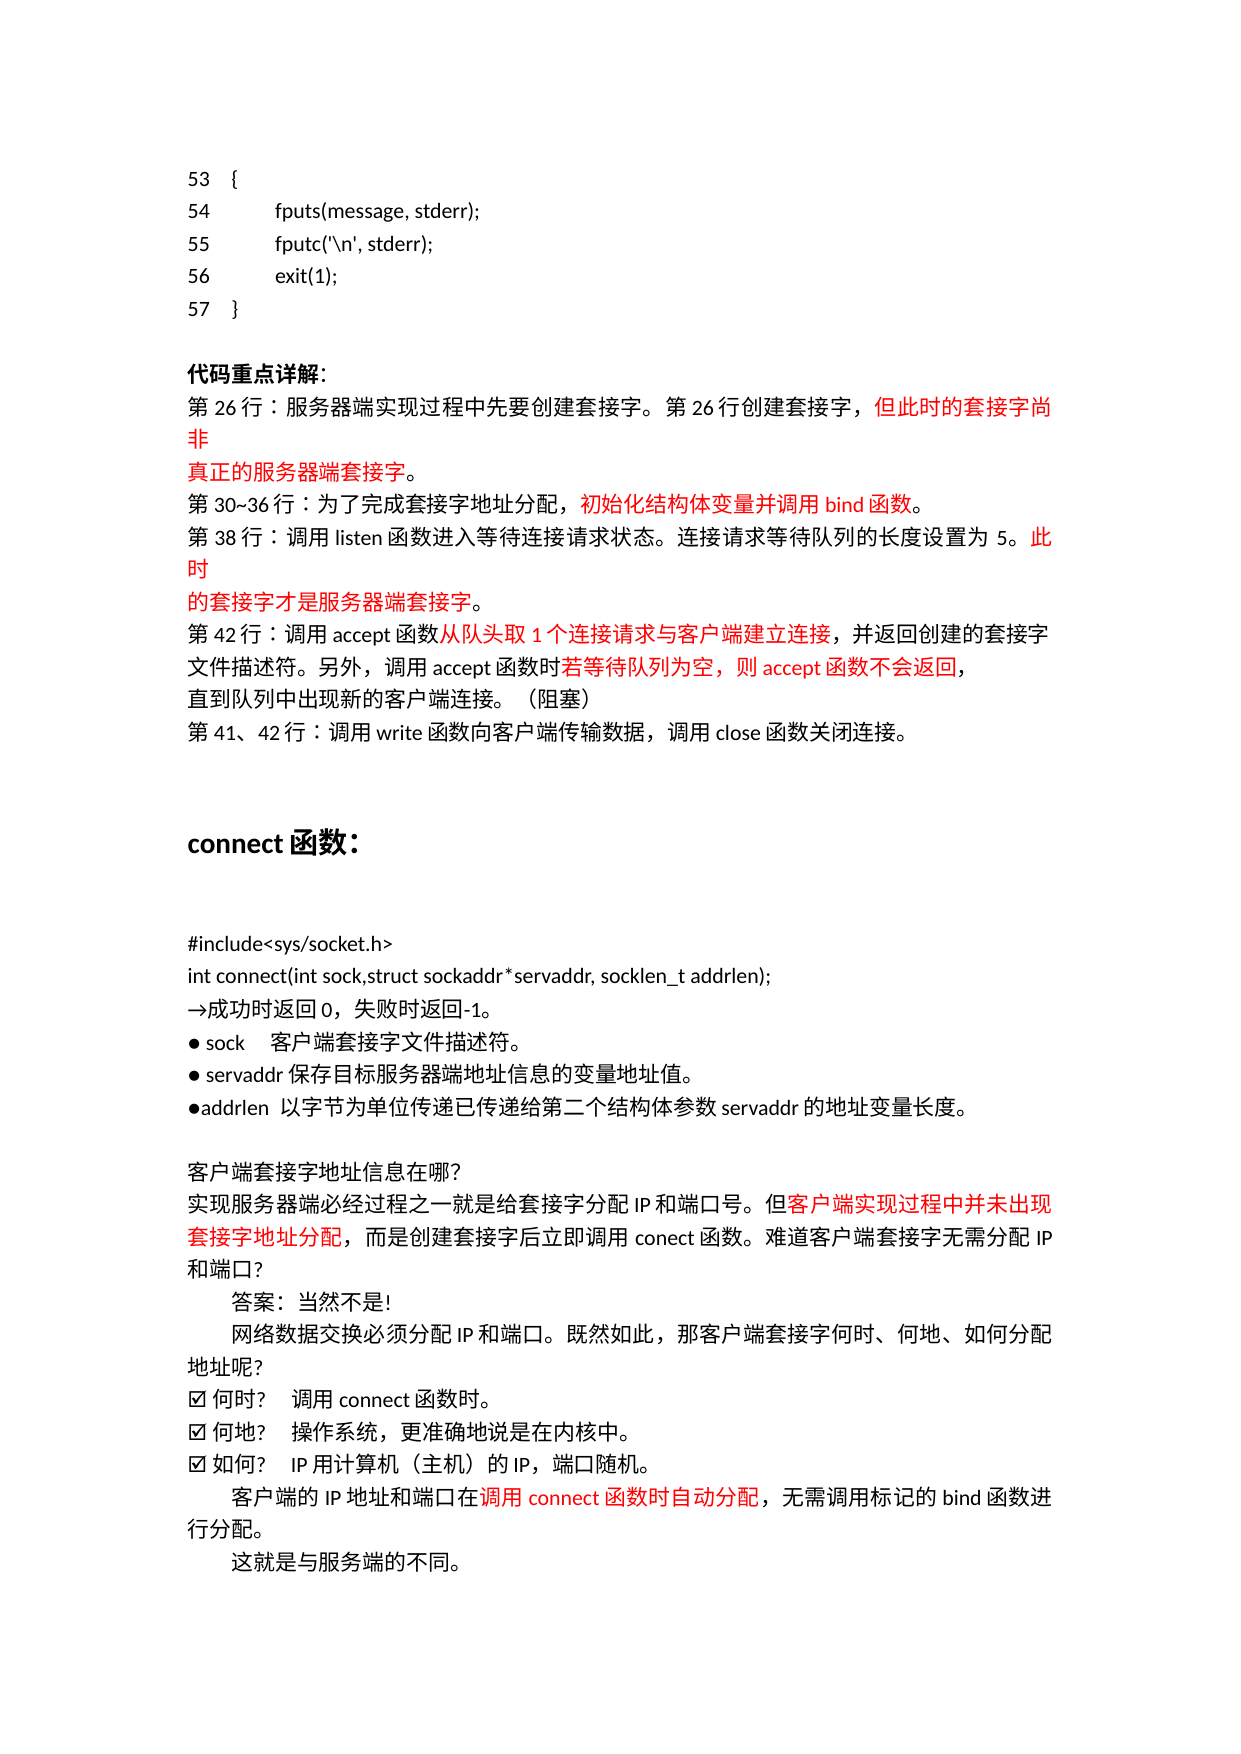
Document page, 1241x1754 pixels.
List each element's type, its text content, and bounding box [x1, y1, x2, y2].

text 55 fputc('\n', stderr); [187, 227, 1053, 259]
text 如何? IP用计算机（主机）的IP，端口随机。 [187, 1447, 1053, 1479]
text 第38行∶调用listen函数进入等待连接请求状态。连接请求等待队列的长度设置为5。此时 [187, 519, 1053, 584]
text 第26行∶服务器端实现过程中先要创建套接字。第26行创建套接字，但此时的套接字尚非 [187, 389, 1053, 454]
text 何时? 调用connect函数时。 [187, 1382, 1053, 1414]
text 这就是与服务端的不同。 [187, 1544, 1053, 1577]
text 何地? 操作系统，更准确地说是在内核中。 [187, 1414, 1053, 1447]
text 答案：当然不是! [187, 1284, 1053, 1317]
text 实现服务器端必经过程之一就是给套接字分配IP和端口号。但客户端实现过程中并未出现套接字地址分配，而是创建套接字后立即调用conect函数。难道客户端套接字无需分配IP和端口? [187, 1187, 1053, 1284]
text 的套接字才是服务器端套接字。 [187, 584, 1053, 617]
text 56 exit(1); [187, 259, 1053, 292]
text 53 { [187, 162, 1053, 194]
text 57 } [187, 292, 1053, 324]
text 网络数据交换必须分配IP和端口。既然如此，那客户端套接字何时、何地、如何分配地址呢? [187, 1317, 1053, 1382]
subtitle connect函数： [187, 809, 1053, 874]
text 第41、42行∶调用write函数向客户端传输数据，调用close函数关闭连接。 [187, 714, 1053, 747]
text 第30~36行∶为了完成套接字地址分配，初始化结构体变量并调用bind函数。 [187, 487, 1053, 519]
text →成功时返回0，失败时返回-1。 [187, 992, 1053, 1024]
text 第42行∶调用accept函数从队头取1个连接请求与客户端建立连接，并返回创建的套接字 [187, 617, 1053, 649]
text 客户端的IP地址和端口在调用connect函数时自动分配，无需调用标记的bind函数进行分配。 [187, 1479, 1053, 1544]
text 文件描述符。另外，调用accept函数时若等待队列为空，则accept函数不会返回， [187, 649, 1053, 682]
text ● sock 客户端套接字文件描述符。 [187, 1024, 1053, 1057]
text 真正的服务器端套接字。 [187, 454, 1053, 487]
text 代码重点详解： [187, 357, 1053, 389]
text 54 fputs(message, stderr); [187, 194, 1053, 227]
text ● servaddr 保存目标服务器端地址信息的变量地址值。 [187, 1057, 1053, 1089]
text #include<sys/socket.h> [187, 927, 1053, 959]
text 客户端套接字地址信息在哪？ [187, 1154, 1053, 1187]
text int connect(int sock,struct sockaddr*servaddr, socklen_t addrlen); [187, 959, 1053, 992]
text 直到队列中出现新的客户端连接。（阻塞） [187, 682, 1053, 714]
text ●addrlen 以字节为单位传递已传递给第二个结构体参数servaddr的地址变量长度。 [187, 1089, 1053, 1122]
